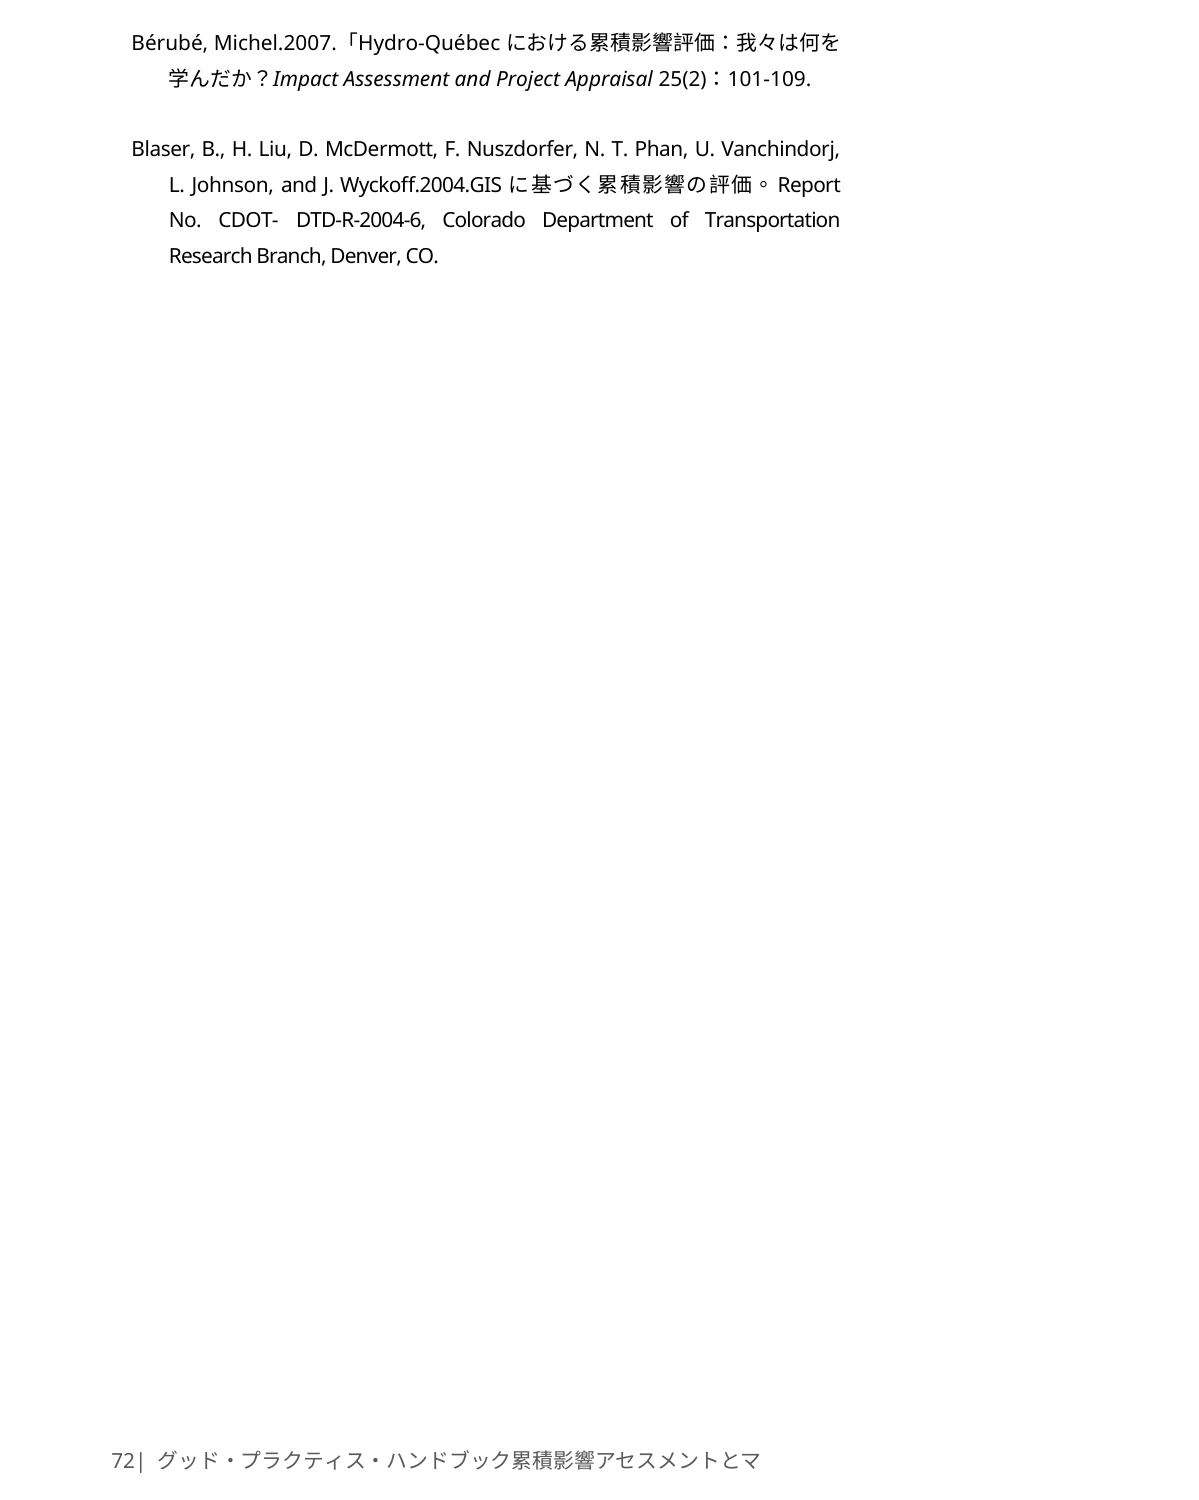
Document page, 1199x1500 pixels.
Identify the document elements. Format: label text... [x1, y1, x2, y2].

text Blaser, B., H. Liu, D. McDermott, F. Nuszdorfer, N. T. Phan, U. Vanchindorj, L. Johnson, and J. Wyckoff.2004.GISに基づく累積影響の評価。Report No. CDOT- DTD-R-2004-6, Colorado Department of Transportation Research Branch, Denver, CO. [131, 134, 841, 269]
text Bérubé, Michel.2007.「Hydro-Québec における累積影響評価：我々は何を学んだか？Impact Assessment and Project Appraisal 25(2)：101-109. [131, 28, 841, 92]
